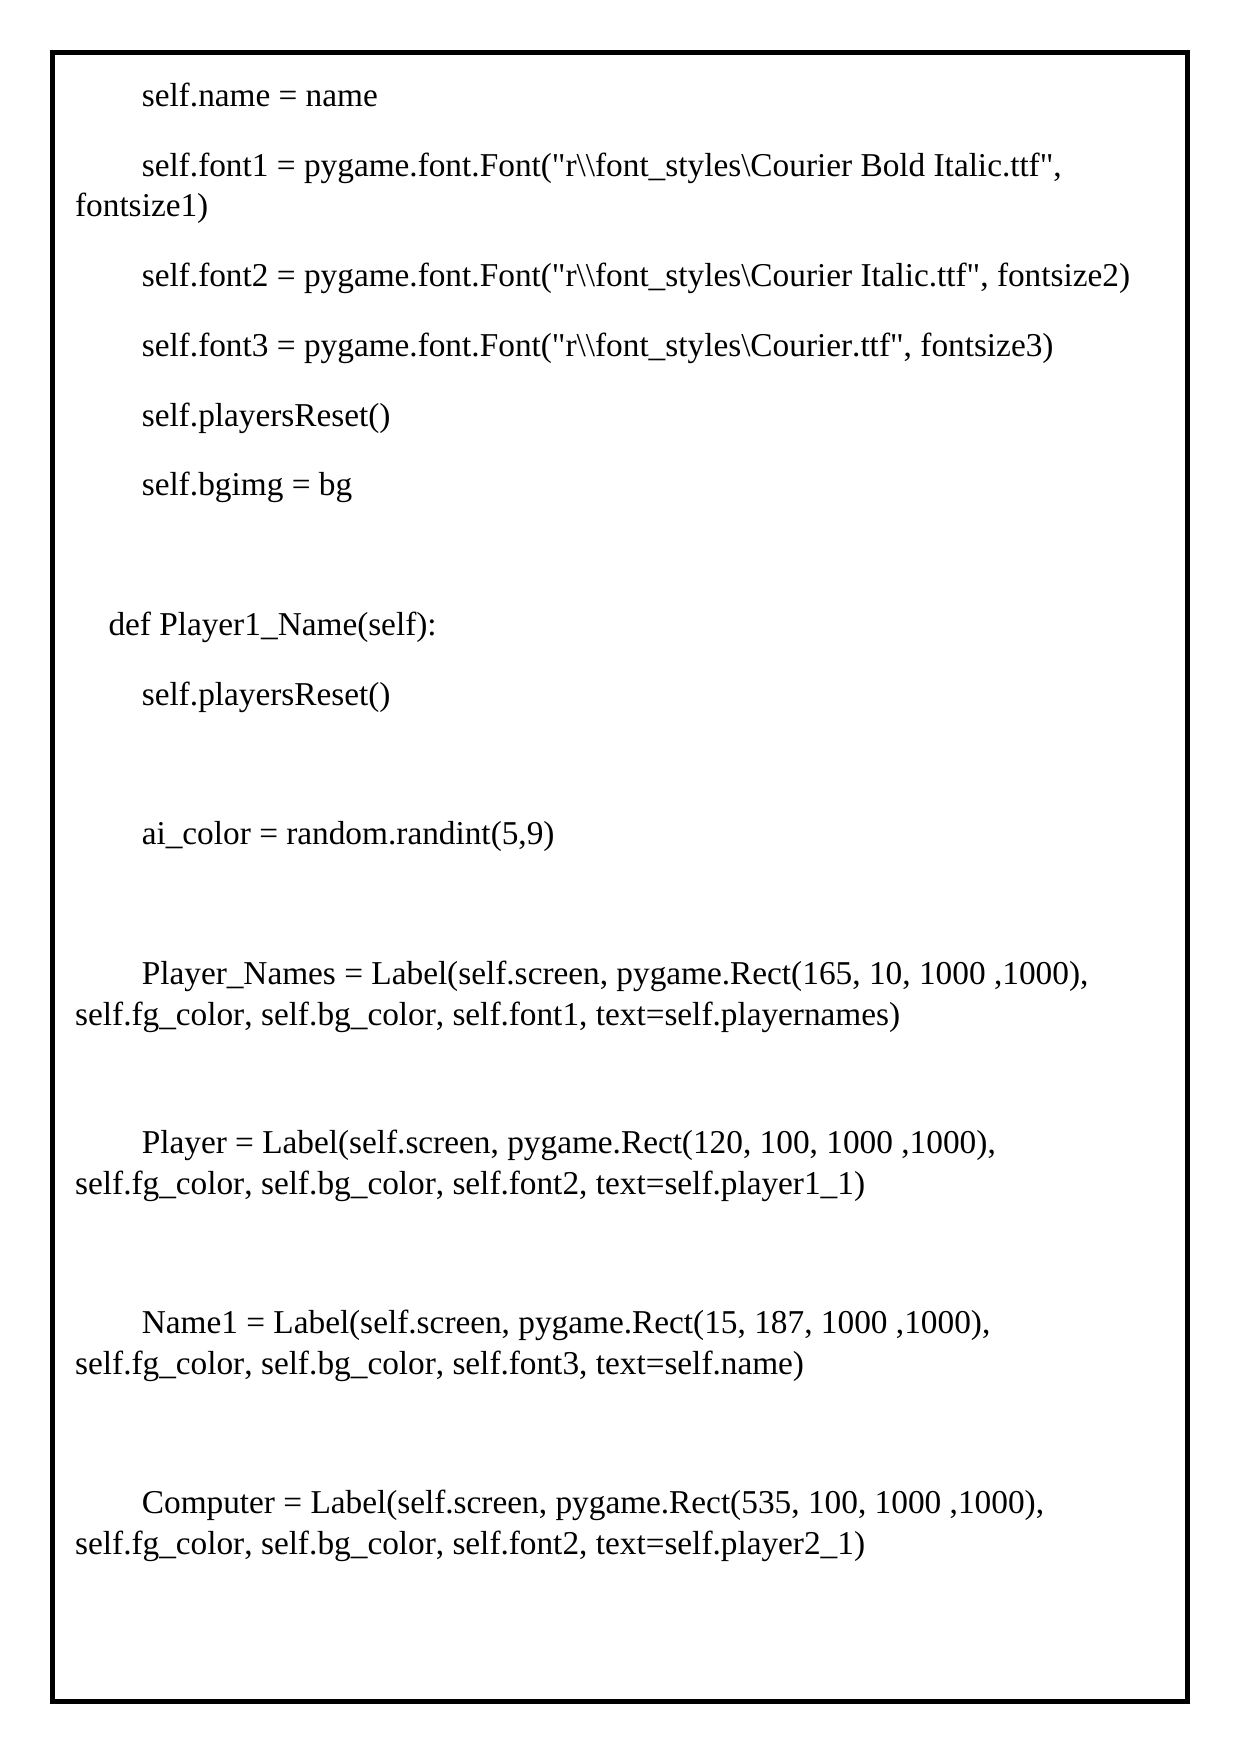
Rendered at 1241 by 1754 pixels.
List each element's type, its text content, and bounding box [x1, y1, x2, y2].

text self.playersReset() [75, 674, 1165, 712]
text ai_color = random.randint(5,9) [75, 813, 1165, 852]
text self.font1 = pygame.font.Font("r\\font_styles\Courier Bold Italic.ttf", fontsize1) [75, 145, 1165, 224]
text self.font3 = pygame.font.Font("r\\font_styles\Courier.ttf", fontsize3) [75, 325, 1165, 363]
text Computer = Label(self.screen, pygame.Rect(535, 100, 1000 ,1000), self.fg_color, self.bg_color, self.font2, text=self.player2_1) [75, 1483, 1165, 1562]
text self.playersReset() [75, 395, 1165, 433]
text self.name = name [75, 75, 1165, 113]
text def Player1_Name(self): [75, 604, 1165, 642]
text Player_Names = Label(self.screen, pygame.Rect(165, 10, 1000 ,1000), self.fg_color, self.bg_color, self.font1, text=self.playernames) [75, 953, 1165, 1032]
text Name1 = Label(self.screen, pygame.Rect(15, 187, 1000 ,1000), self.fg_color, self.bg_color, self.font3, text=self.name) [75, 1303, 1165, 1382]
text self.bgimg = bg [75, 464, 1165, 503]
text self.font2 = pygame.font.Font("r\\font_styles\Courier Italic.ttf", fontsize2) [75, 255, 1165, 293]
text Player = Label(self.screen, pygame.Rect(120, 100, 1000 ,1000), self.fg_color, self.bg_color, self.font2, text=self.player1_1) [75, 1122, 1165, 1201]
